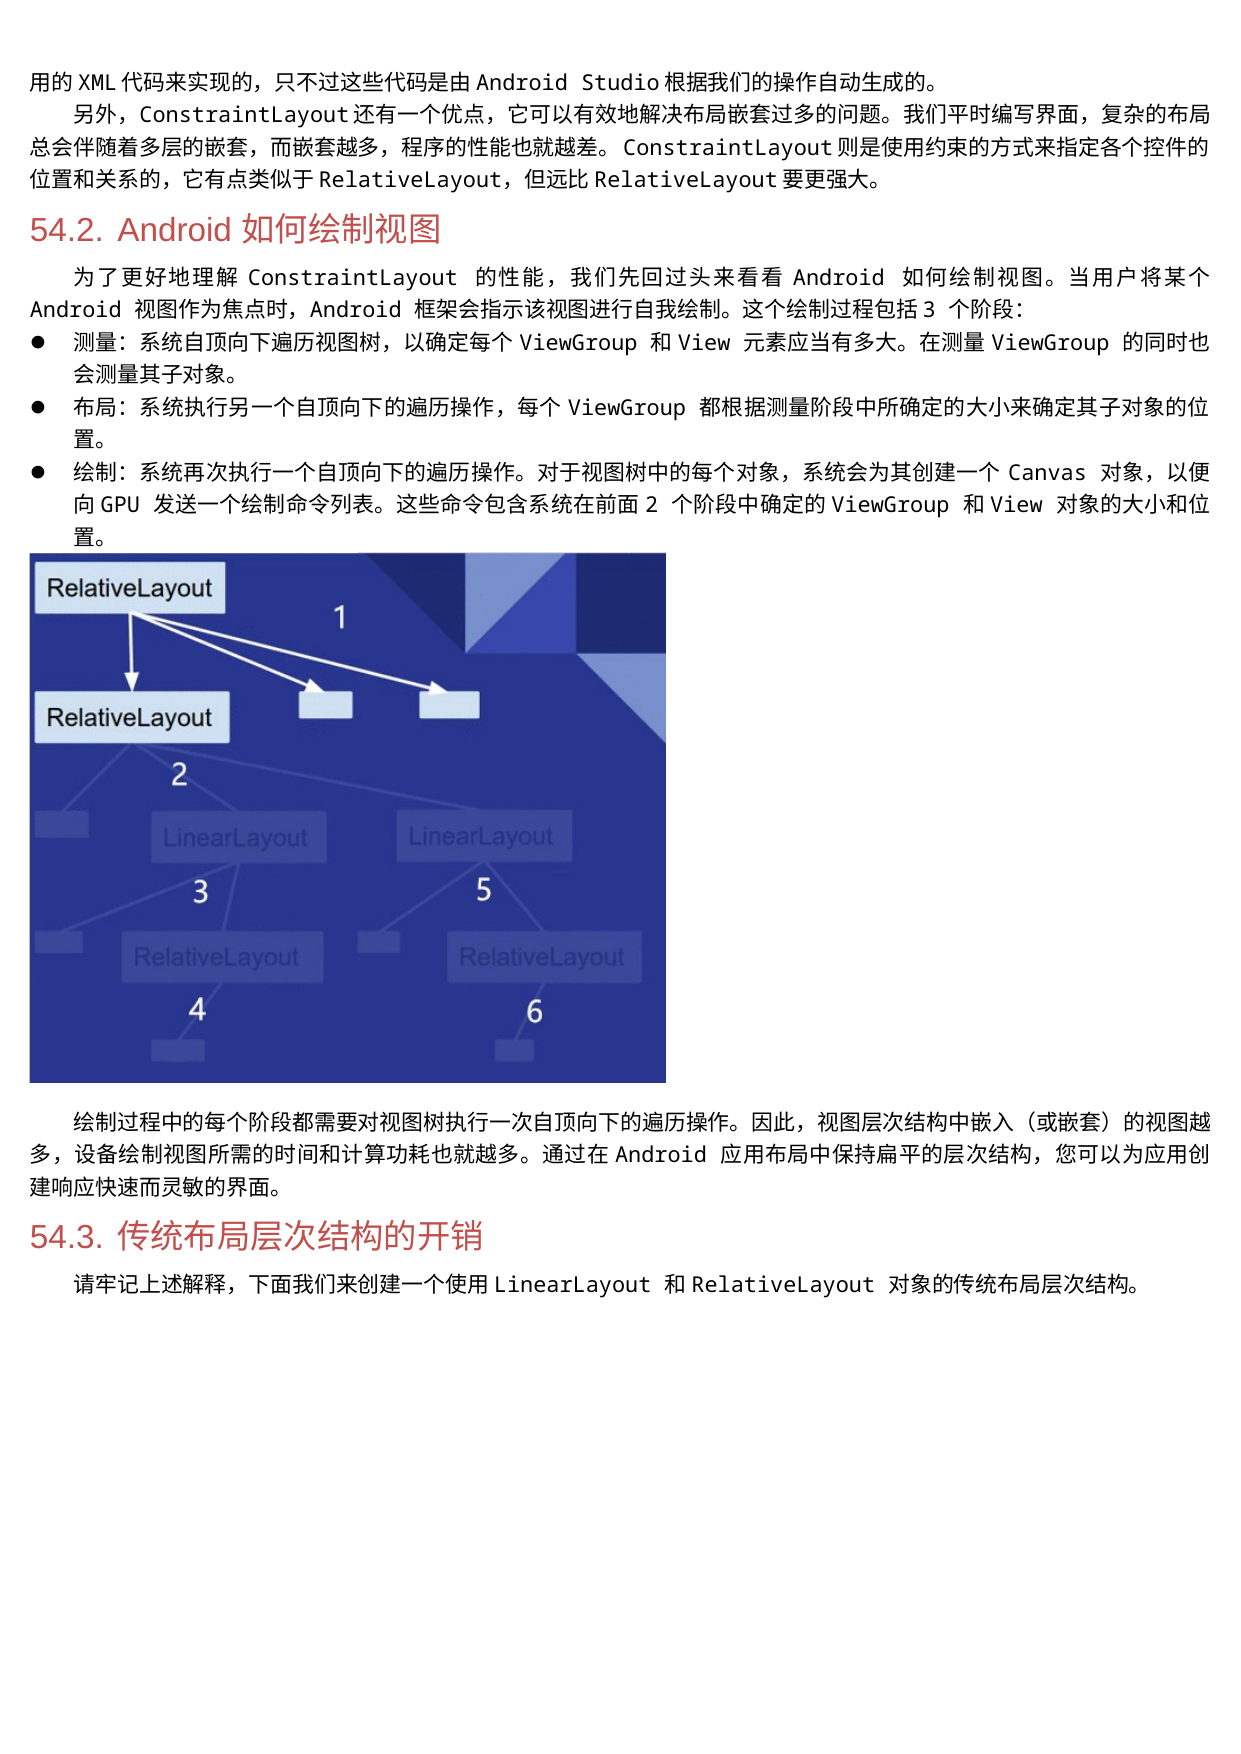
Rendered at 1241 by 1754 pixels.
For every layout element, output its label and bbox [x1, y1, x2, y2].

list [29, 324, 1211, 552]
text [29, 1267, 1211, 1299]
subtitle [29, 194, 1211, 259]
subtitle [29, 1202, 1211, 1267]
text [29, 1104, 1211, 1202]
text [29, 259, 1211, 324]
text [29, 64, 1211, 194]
picture [29, 552, 666, 1083]
